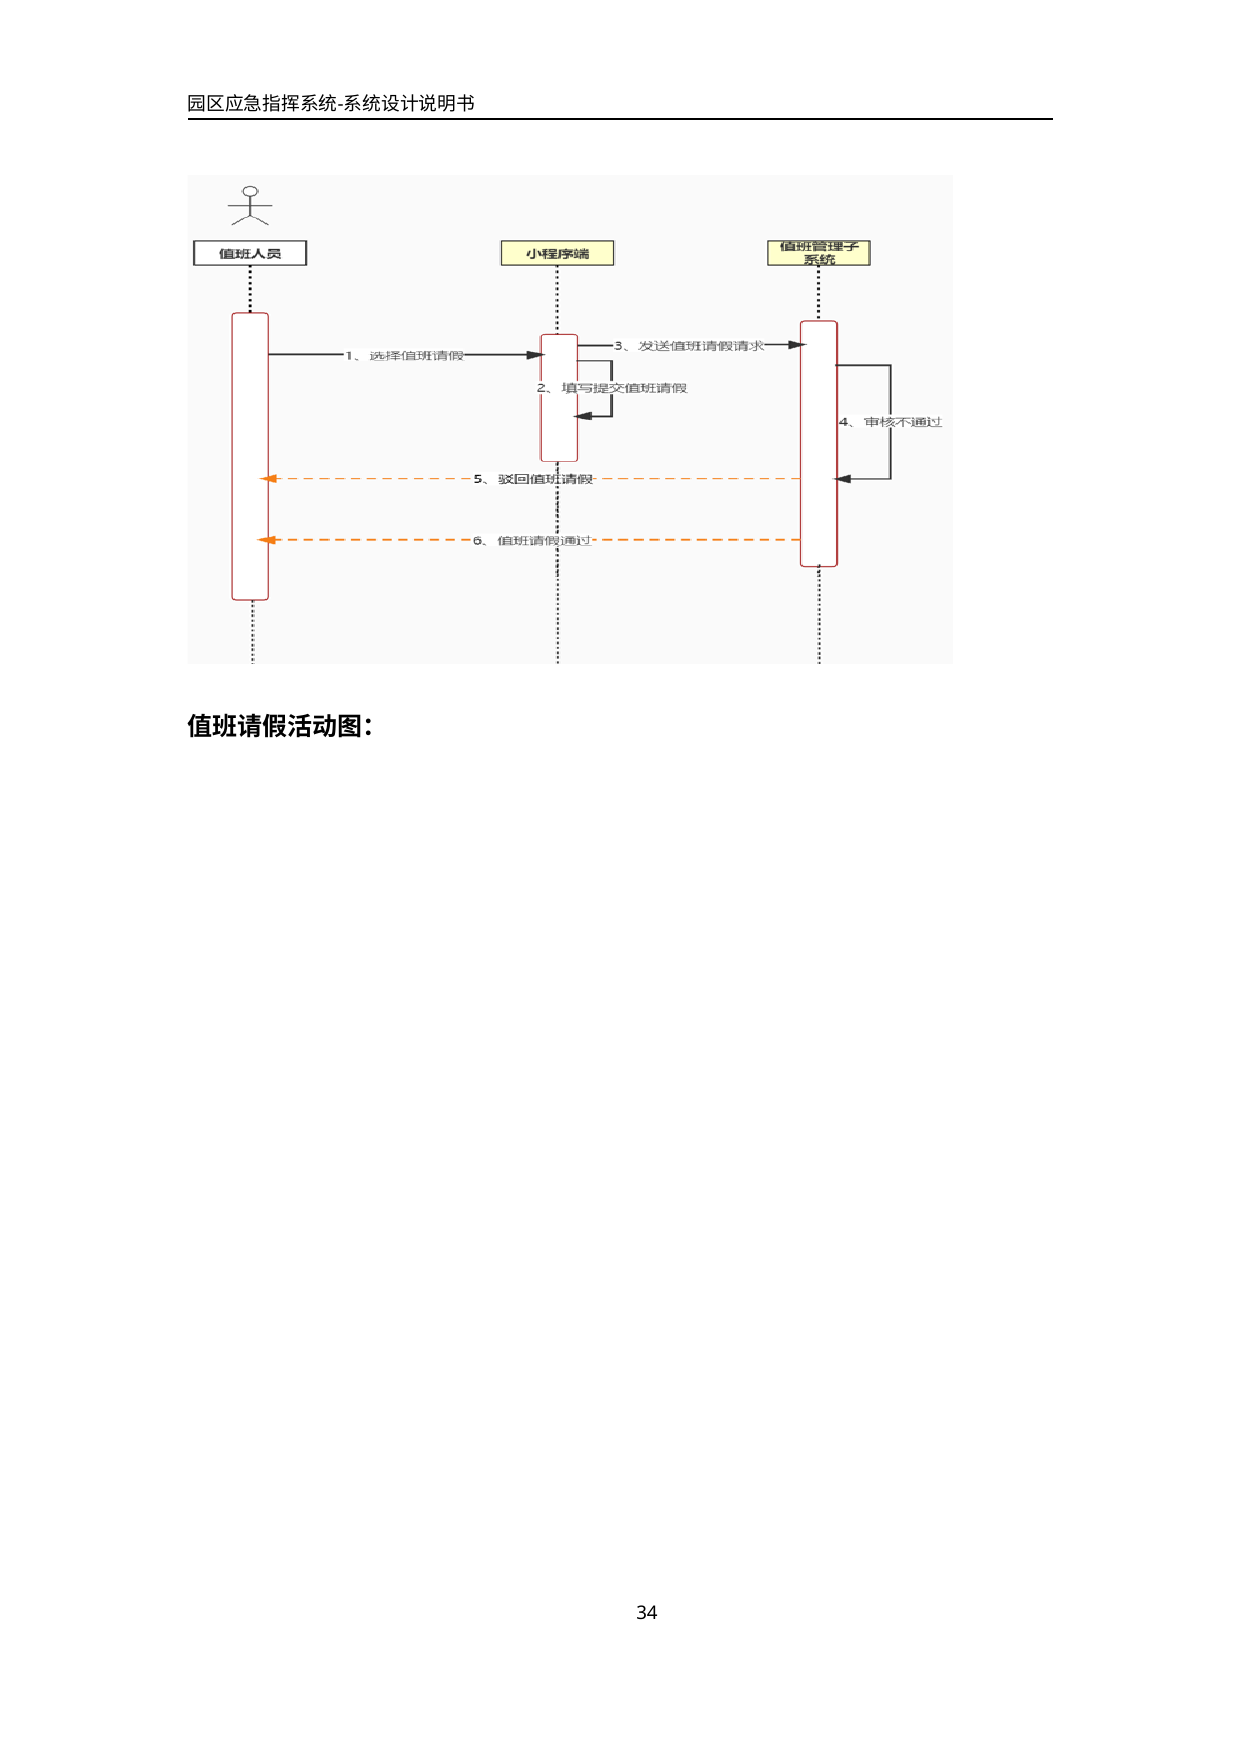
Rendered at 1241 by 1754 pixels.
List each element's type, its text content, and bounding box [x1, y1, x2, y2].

picture [187, 175, 953, 664]
text 值班请假活动图： [187, 692, 1053, 757]
